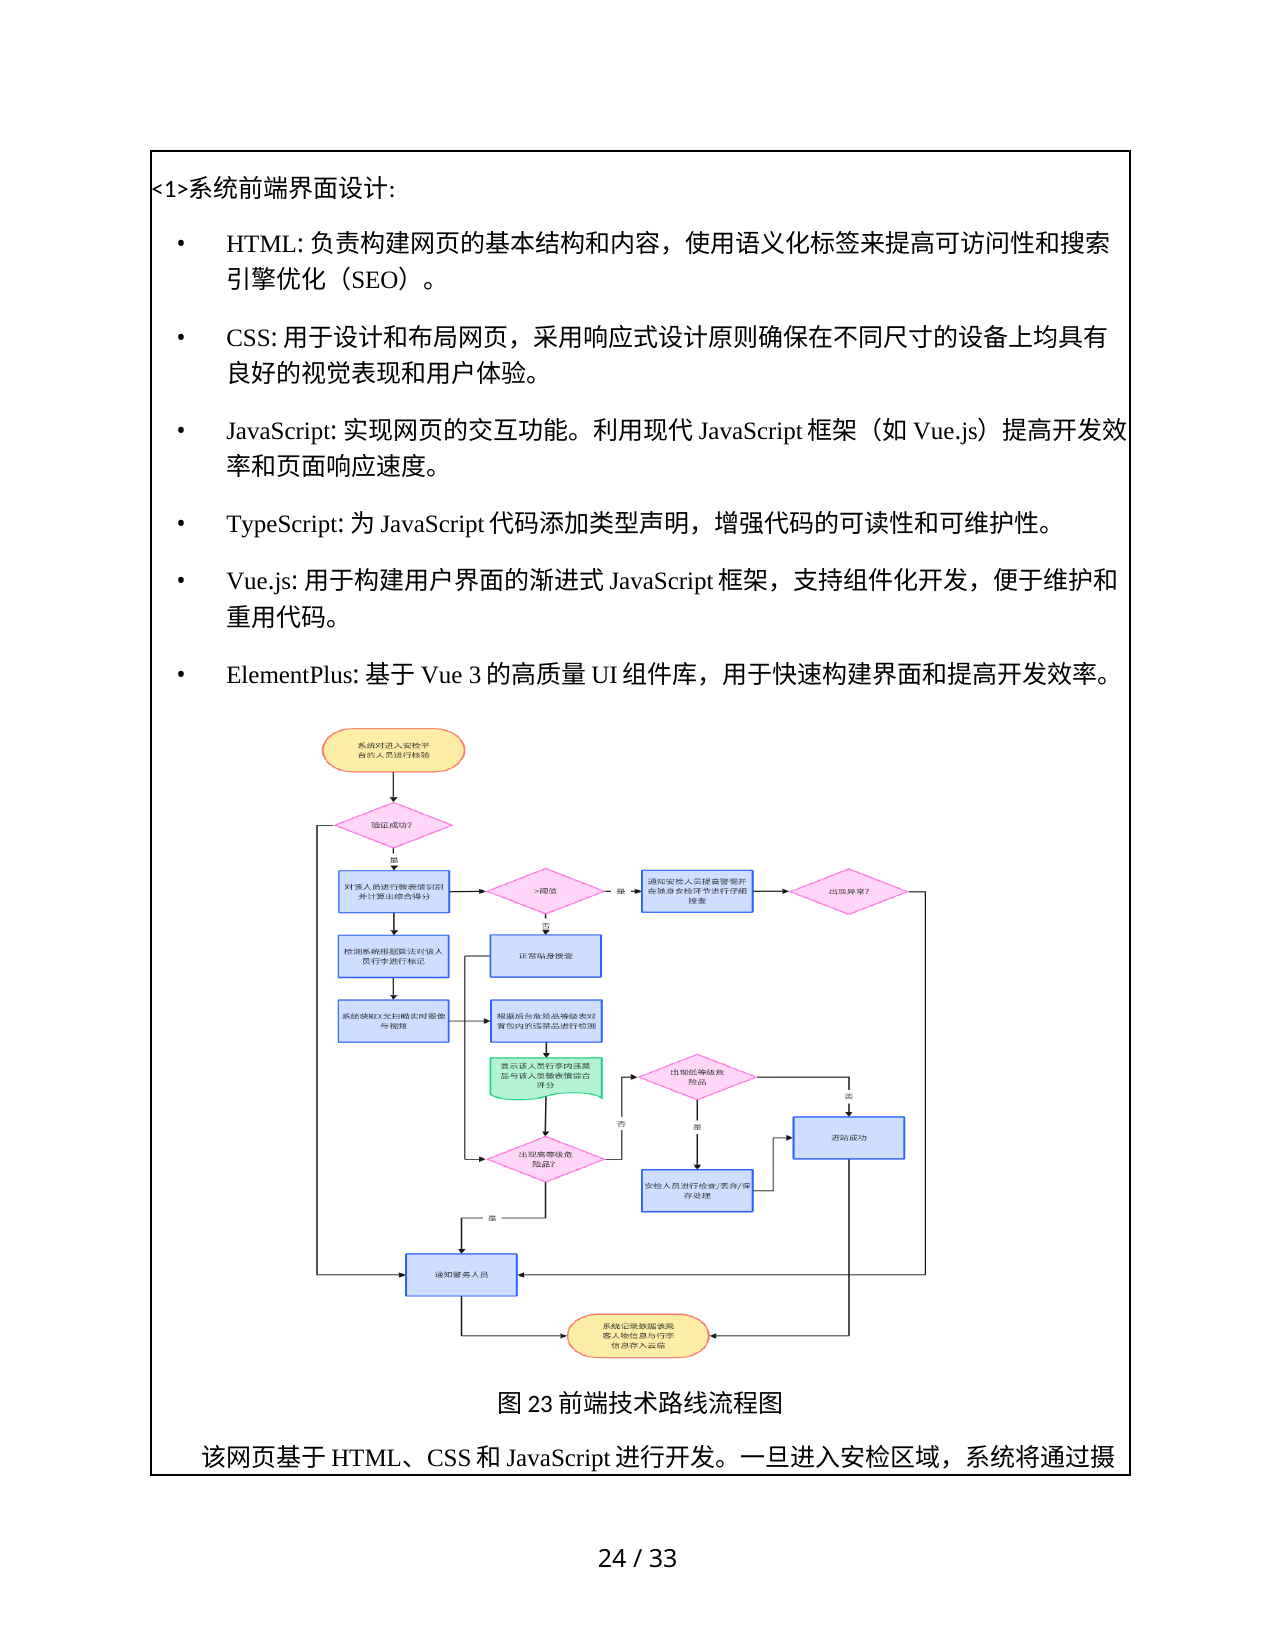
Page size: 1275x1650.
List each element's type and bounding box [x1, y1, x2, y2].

picture [248, 711, 1033, 1367]
table_header [152, 152, 1129, 1474]
